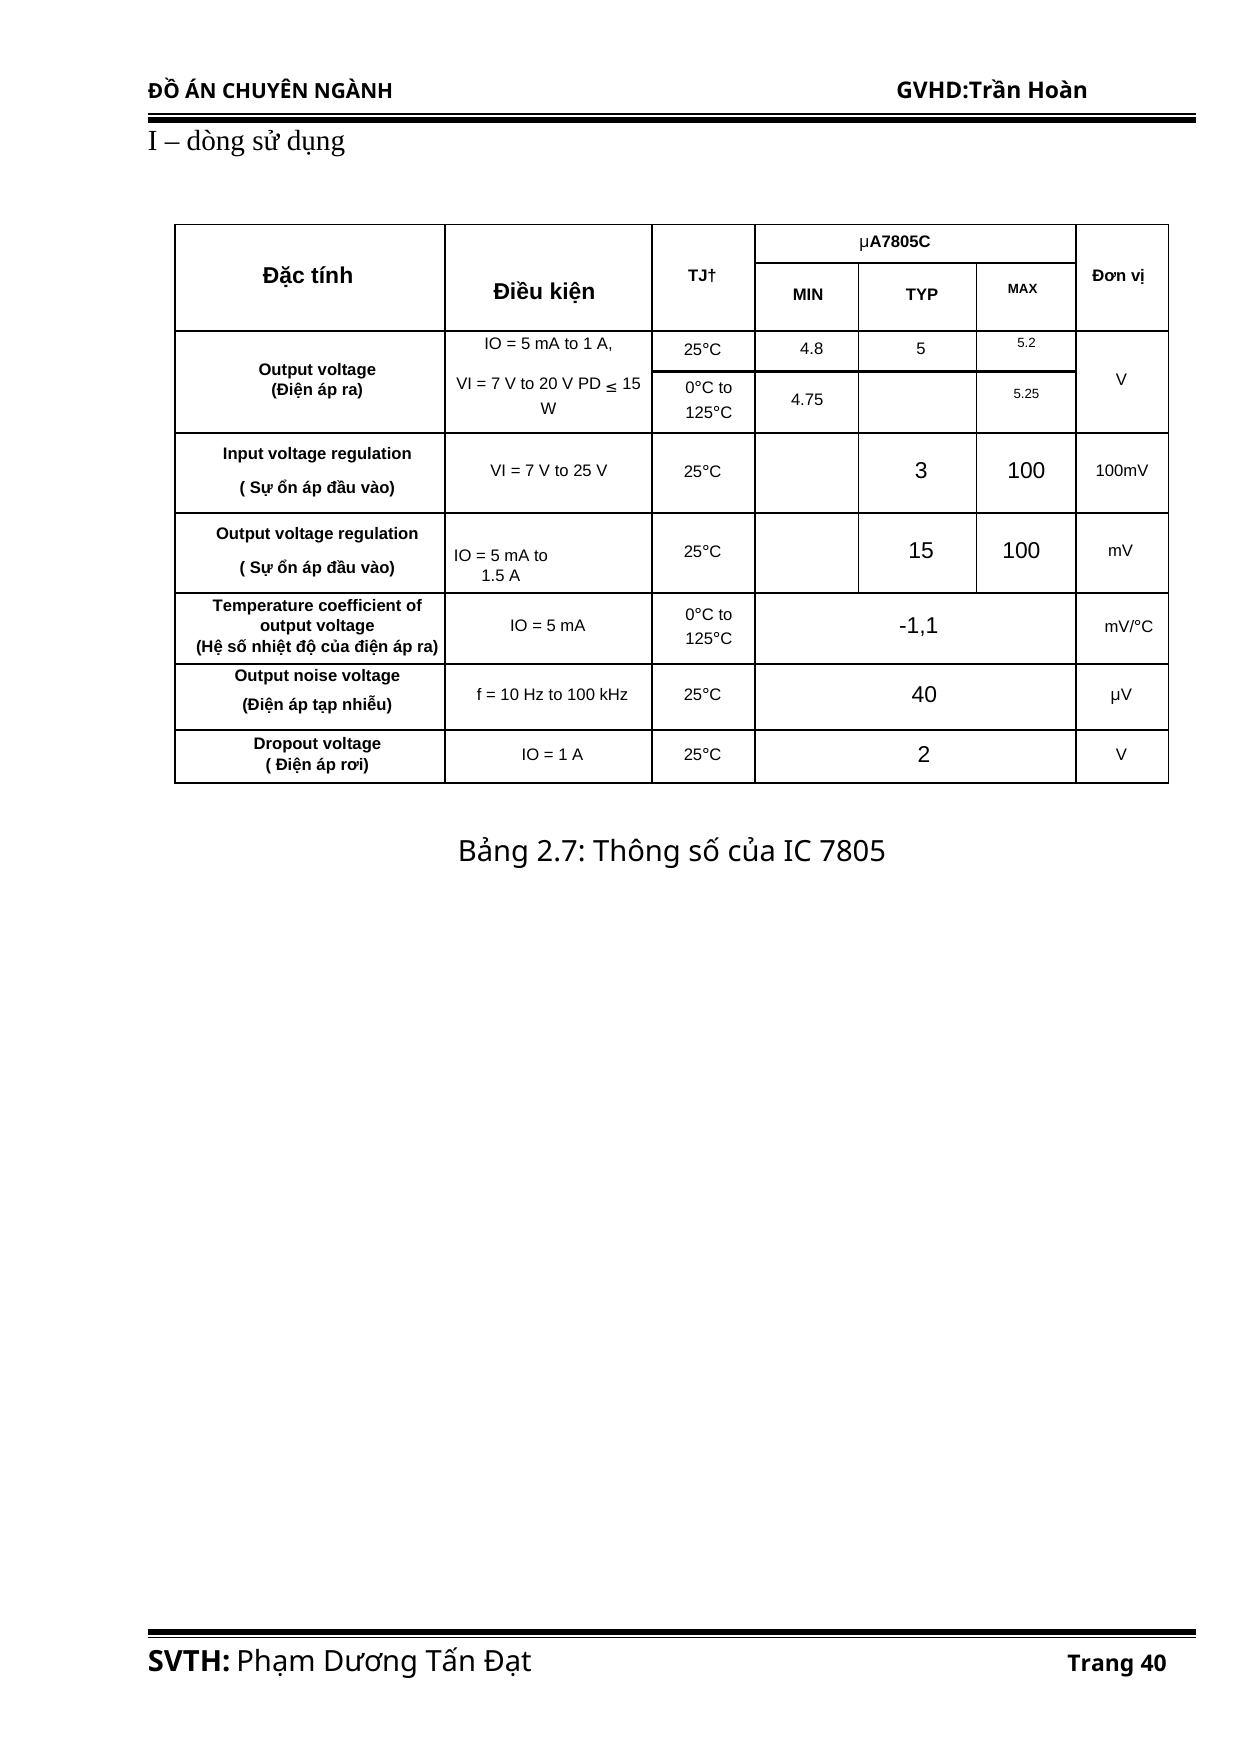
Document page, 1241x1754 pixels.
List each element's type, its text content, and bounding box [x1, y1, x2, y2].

table_cell 25°C [653, 665, 754, 729]
table_cell Output voltage (Điện áp ra) [176, 332, 444, 432]
table_cell 5.25 [977, 373, 1075, 432]
table_cell [976, 731, 1075, 782]
table_cell 5 [859, 332, 976, 370]
table_cell VI = 7 V to 25 V [446, 434, 651, 512]
table_cell mV/°C [1077, 594, 1168, 663]
table_cell MAX [977, 264, 1075, 330]
table_cell [859, 373, 976, 432]
table_header Đặc tính [176, 225, 444, 330]
table_cell 4.8 [756, 332, 858, 370]
table_cell 25°C [653, 434, 754, 512]
table_cell [976, 665, 1075, 729]
table_cell 2 [756, 731, 976, 782]
table_cell -1,1 [756, 594, 976, 663]
table_cell 25°C [653, 514, 754, 592]
table_cell IO = 5 mA [446, 594, 651, 663]
table_cell 15 [859, 514, 976, 592]
table_cell f = 10 Hz to 100 kHz [446, 665, 651, 729]
table_cell 0°C to 125°C [653, 594, 754, 663]
table_cell IO = 5 mA to 1.5 A [446, 514, 651, 592]
table_cell MIN [756, 264, 858, 330]
table_cell Dropout voltage ( Điện áp rơi) [176, 731, 444, 782]
table_cell IO = 5 mA to 1 A, VI = 7 V to 20 V PD ≤ 15 W [446, 332, 651, 432]
table_cell Output noise voltage (Điện áp tạp nhiễu) [176, 665, 444, 729]
table_header TJ† [653, 225, 754, 330]
table_cell 25°C [653, 731, 754, 782]
table_cell 5.2 [977, 332, 1075, 370]
table_cell 40 [756, 665, 976, 729]
table_cell µV [1077, 665, 1168, 729]
table_header µA7805C [756, 225, 976, 262]
table_cell 3 [859, 434, 976, 512]
text I – dòng sử dụng [148, 123, 1196, 156]
table_cell Temperature coefficient of output voltage (Hệ số nhiệt độ của điện áp ra) [176, 594, 444, 663]
table_cell TYP [859, 264, 976, 330]
table_cell Output voltage regulation ( Sự ổn áp đầu vào) [176, 514, 444, 592]
table_cell 0°C to 125°C [653, 373, 754, 432]
table_cell V [1077, 731, 1168, 782]
table_cell 100 [977, 514, 1075, 592]
table_cell IO = 1 A [446, 731, 651, 782]
table_cell mV [1077, 514, 1168, 592]
table_cell 4.75 [756, 373, 858, 432]
table_header Điều kiện [446, 225, 651, 330]
table_cell Input voltage regulation ( Sự ổn áp đầu vào) [176, 434, 444, 512]
table_cell V [1077, 332, 1168, 432]
table_cell [976, 594, 1075, 663]
table_cell 100 [977, 434, 1075, 512]
subtitle Bảng 2.7: Thông số của IC 7805 [148, 830, 1196, 869]
table_header [976, 225, 1075, 262]
table_cell 100mV [1077, 434, 1168, 512]
table_cell [756, 514, 858, 592]
table_cell [756, 434, 858, 512]
table_header Đơn vị [1077, 225, 1168, 330]
table_cell 25°C [653, 332, 754, 370]
